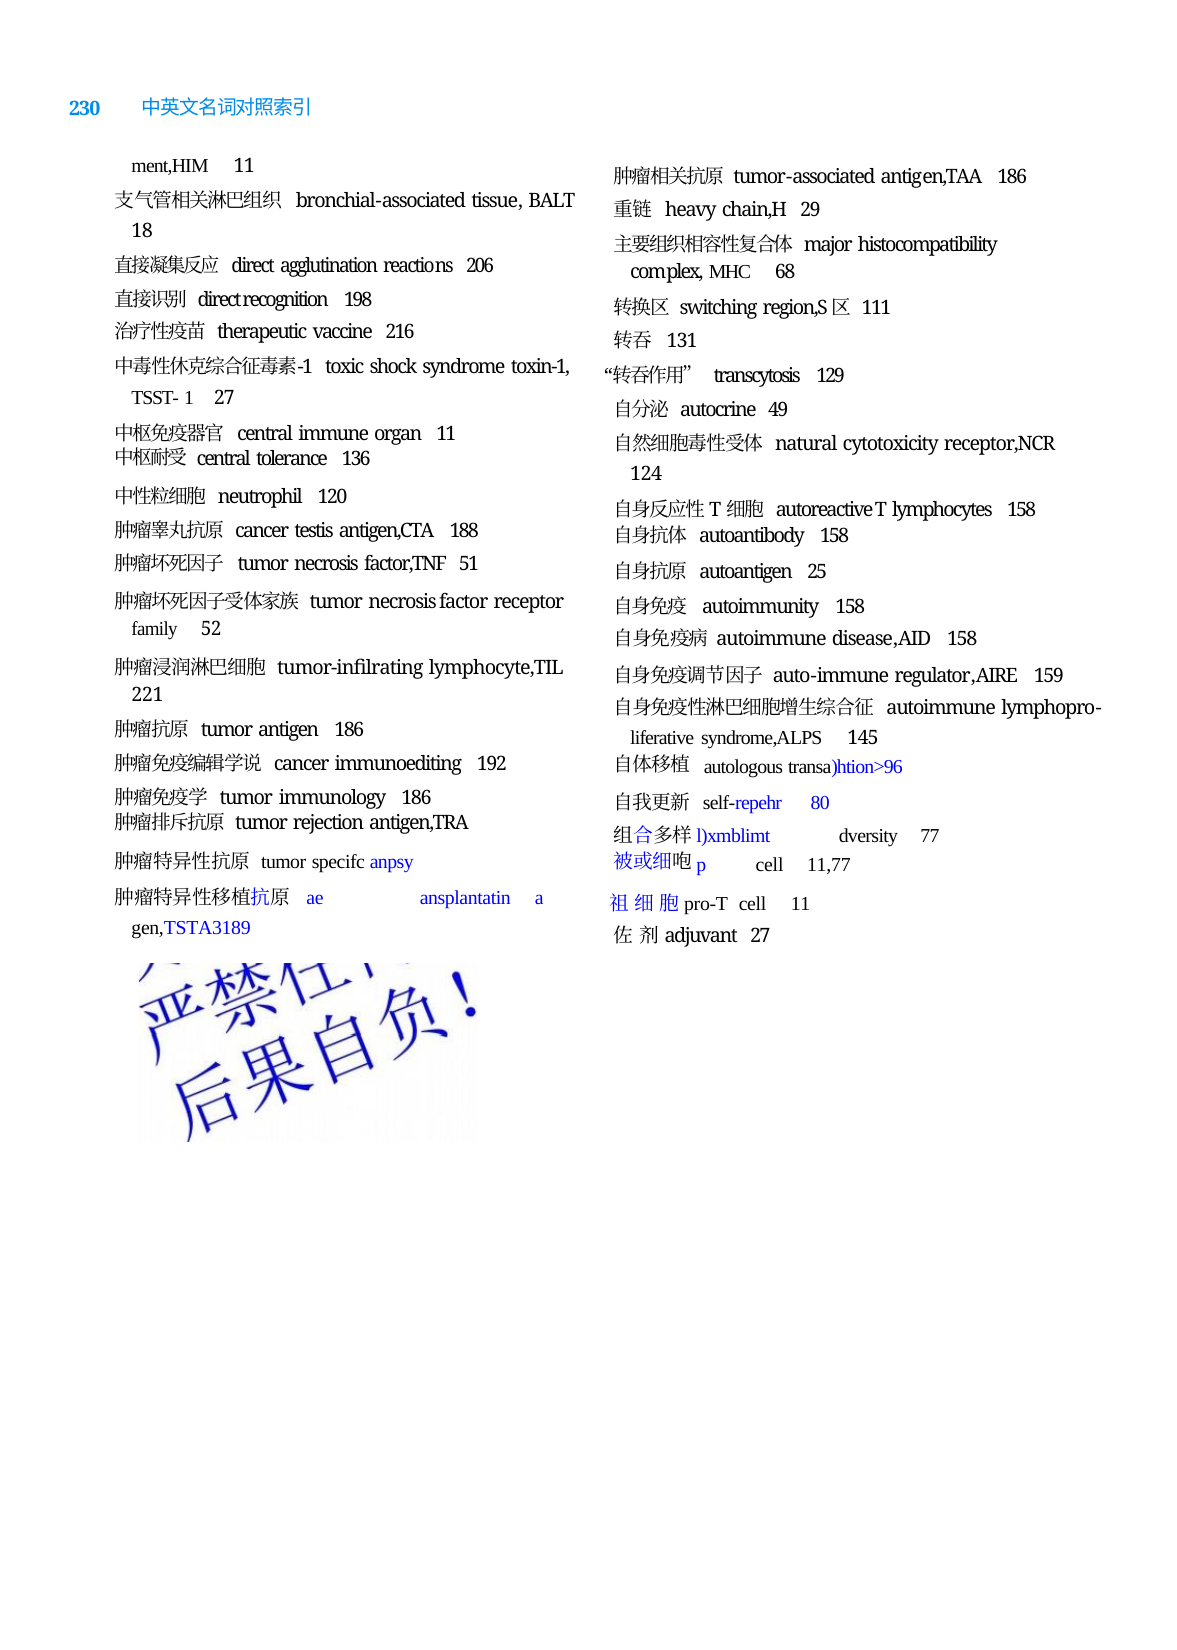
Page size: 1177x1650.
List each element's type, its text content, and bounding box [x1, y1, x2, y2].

text 自身反应性T 细胞 autoreactive T lymphocytes 158 [613, 496, 1142, 521]
text 肿瘤免疫学 tumor immunology 186 [114, 784, 593, 809]
text 自身免疫病 autoimmune disease,AID 158 [613, 625, 1142, 651]
text 肿瘤坏死因子受体家族 tumor necrosis factor receptor family 52 [114, 585, 573, 641]
text 被或细咆p cell 11,77 [613, 857, 1142, 890]
text 肿瘤免疫编辑学说 cancer immunoediting 192 [114, 750, 593, 775]
text 自然细胞毒性受体 natural cytotoxicity receptor,NCR [613, 430, 1142, 456]
text 230 中英文名词对照索引 [69, 92, 1142, 120]
text 124 [630, 464, 1142, 484]
text 肿瘤抗原 tumor antigen 186 [114, 716, 593, 741]
text 自身抗体 autoantibody 158 [613, 528, 1142, 558]
text 转换区 switching region,S区 111 [613, 294, 1142, 319]
text 组合多样l)xmblimt dversity 77 [613, 822, 1142, 847]
text 肿瘤特异性抗原 tumor specifc anpsy [114, 849, 593, 874]
text 直接凝集反应 direct agglutination reactions 206 [114, 252, 593, 277]
text 祖 细 胞 pro-T cell 11 [609, 890, 1142, 915]
text liferative syndrome,ALPS 145 [630, 728, 1142, 749]
text 中枢耐受 central tolerance 136 [114, 451, 593, 483]
text 主要组织相容性复合体 major histocompatibility complex, MHC 68 [613, 229, 1072, 285]
text 重链 heavy chain,H 29 [613, 196, 1142, 222]
text 中毒性休克综合征毒素-1 toxic shock syndrome toxin-1, [114, 353, 593, 379]
text 自身免疫性淋巴细胞增生综合征 autoimmune lymphopro- [613, 694, 1142, 720]
text 自身免疫 autoimmunity 158 [613, 593, 1142, 619]
text 肿瘤排斥抗原 tumor rejection antigen,TRA [114, 816, 593, 849]
text 中枢免疫器官 central immune organ 11 [114, 420, 593, 445]
text ment,HIM 11 [131, 156, 593, 176]
text 肿瘤睾丸抗原 cancer testis antigen,CTA 188 [114, 517, 593, 543]
text “转吞作用” transcytosis 129 [603, 362, 1142, 387]
text 中性粒细胞 neutrophil 120 [114, 483, 593, 508]
text 直接识别 direct recognition 198 [114, 286, 593, 311]
text 自分泌 autocrine 49 [613, 396, 1142, 422]
text 自我更新 self-repehr 80 [613, 790, 1142, 815]
text 肿瘤浸润淋巴细胞 tumor-infilrating lymphocyte,TIL 221 [114, 652, 573, 707]
text 自身免疫调节因子 auto-immune regulator,AIRE 159 [613, 662, 1142, 687]
text 肿瘤特异性移植抗原 ae ansplantatin a [114, 884, 593, 909]
text 支气管相关淋巴组织 bronchial-associated tissue, BALT [114, 187, 593, 212]
text 肿瘤相关抗原 tumor-associated antigen,TAA 186 [613, 164, 1142, 189]
text gen,TSTA3189 [131, 920, 593, 938]
text 佐 剂 adjuvant 27 [613, 922, 1142, 948]
text 自体移植 autologous transa)htion>96 [613, 758, 1142, 790]
text 肿瘤坏死因子 tumor necrosis factor,TNF 51 [114, 550, 593, 576]
text 治疗性疫苗 therapeutic vaccine 216 [114, 318, 593, 344]
text TSST- 1 27 [131, 388, 593, 408]
text 转吞 131 [613, 327, 1142, 353]
text 自身抗原 autoantigen 25 [613, 559, 1142, 584]
text 18 [131, 222, 593, 242]
picture [138, 963, 477, 1142]
